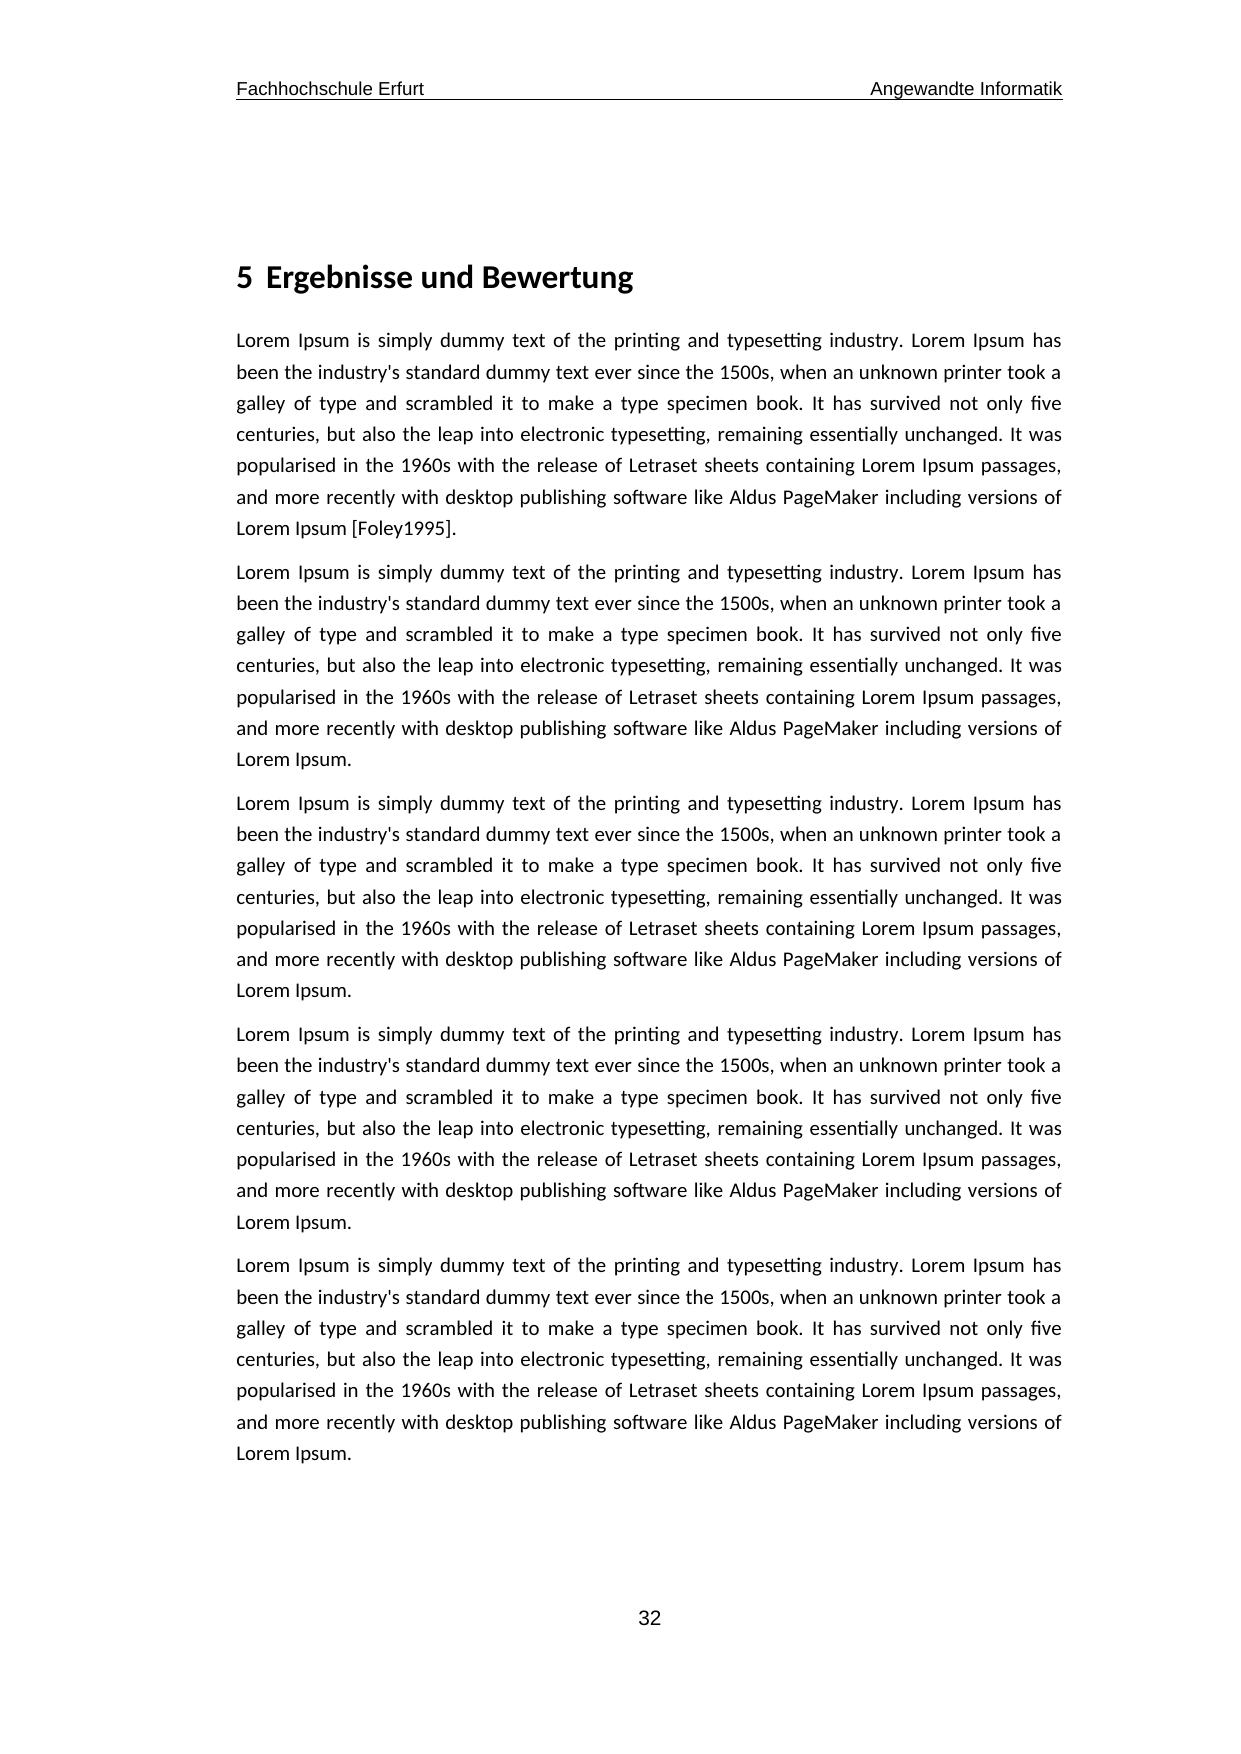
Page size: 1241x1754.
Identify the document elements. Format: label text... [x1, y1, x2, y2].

text Lorem Ipsum is simply dummy text of the printing and typesetting industry. Lorem Ipsum has been the industry's standard dummy text ever since the 1500s, when an unknown printer took a galley of type and scrambled it to make a type specimen book. It has survived not only five centuries, but also the leap into electronic typesetting, remaining essentially unchanged. It was popularised in the 1960s with the release of Letraset sheets containing Lorem Ipsum passages, and more recently with desktop publishing software like Aldus PageMaker including versions of Lorem Ipsum [Foley1995]. [236, 322, 1063, 541]
subtitle Ergebnisse und Bewertung [236, 256, 1063, 297]
